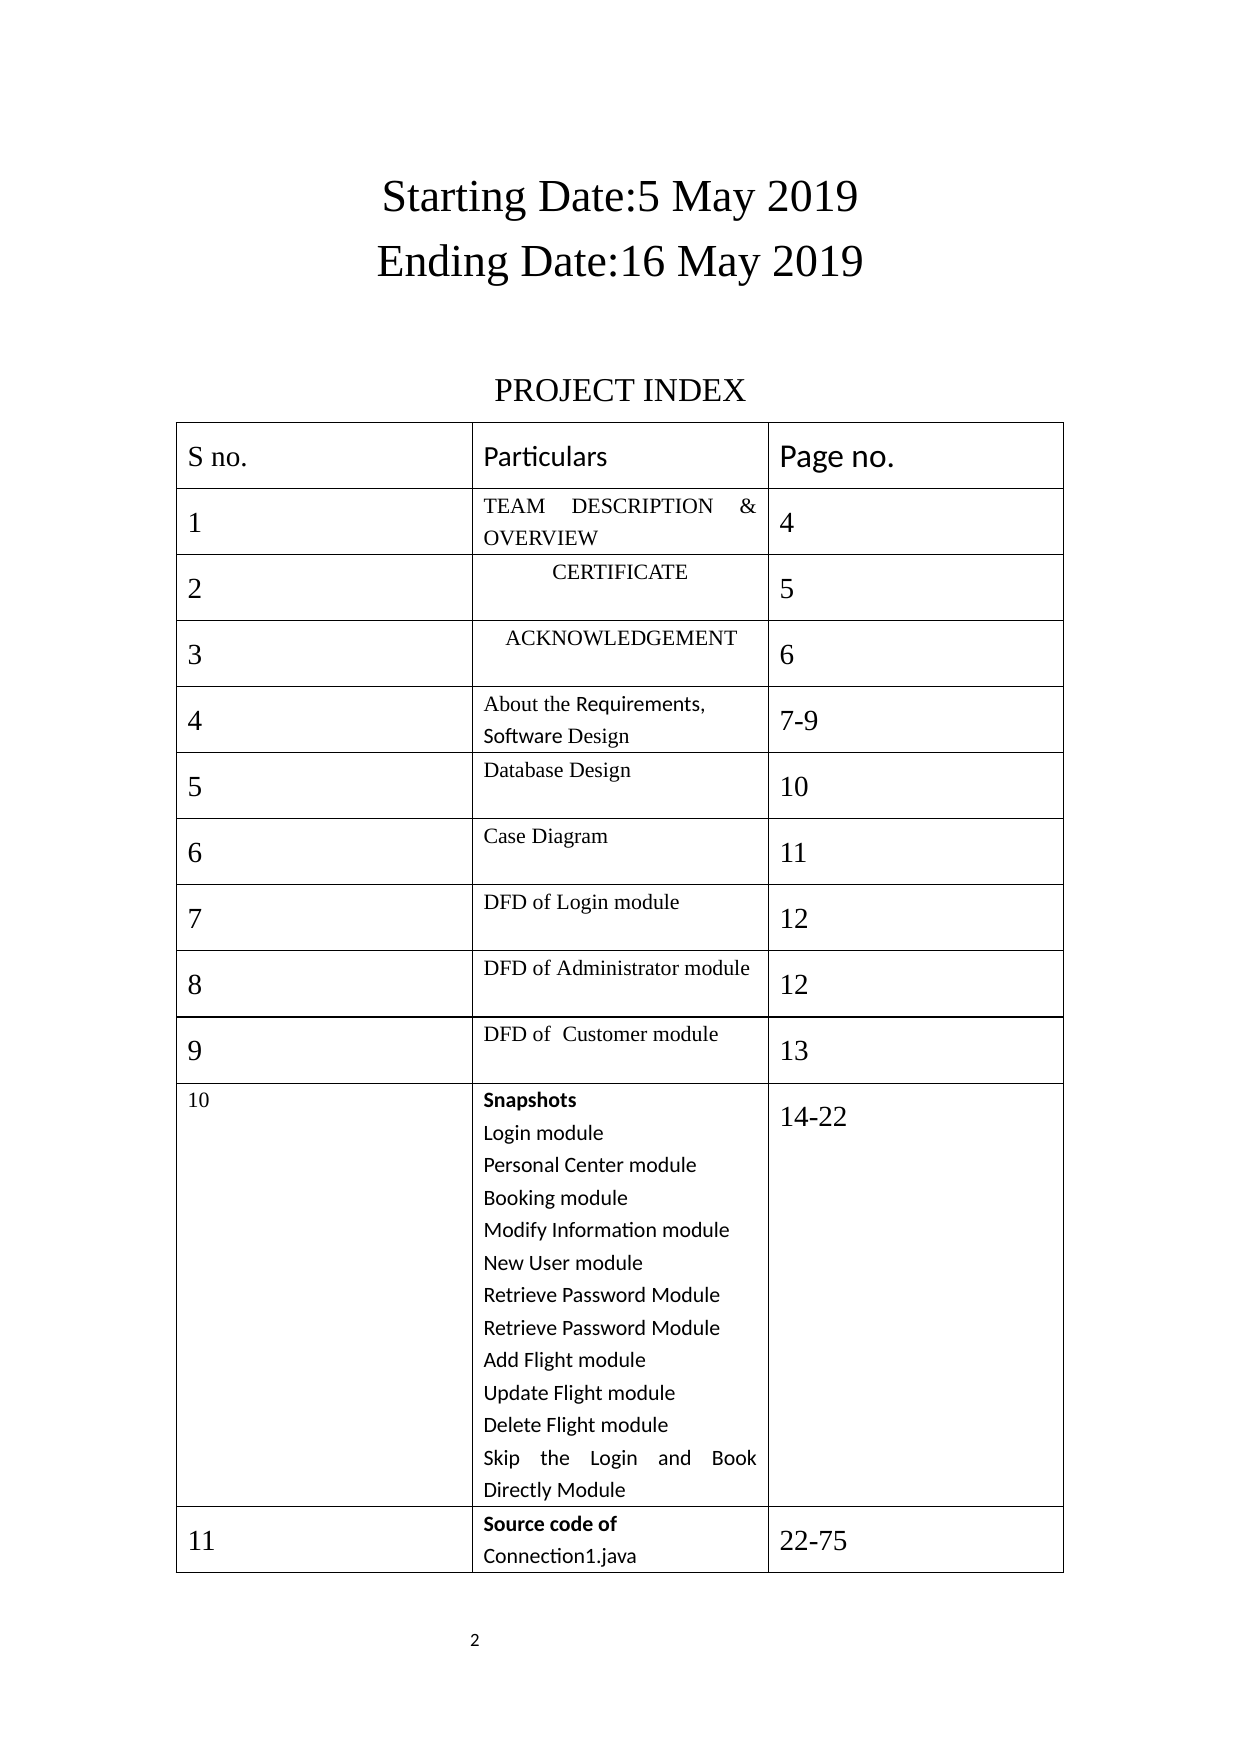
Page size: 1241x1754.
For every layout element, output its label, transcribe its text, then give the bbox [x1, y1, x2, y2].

table_cell Case Diagram [473, 819, 768, 884]
table_cell CERTIFICATE [473, 555, 768, 620]
table_cell 10 [769, 753, 1063, 818]
table_cell 1 [177, 489, 472, 554]
table_cell 14-22 [769, 1084, 1063, 1506]
table_cell Database Design [473, 753, 768, 818]
table_header Page no. [769, 423, 1063, 488]
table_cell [473, 1507, 768, 1572]
table_cell 13 [769, 1018, 1063, 1082]
table_cell ACKNOWLEDGEMENT [473, 621, 768, 686]
table_cell 8 [177, 951, 472, 1016]
table_cell 4 [769, 489, 1063, 554]
text Starting Date:5 May 2019 [187, 162, 1053, 227]
table_cell 9 [177, 1018, 472, 1082]
table_header Particulars [473, 423, 768, 488]
table_cell 6 [769, 621, 1063, 686]
table_cell About the Requirements, Software Design [473, 687, 768, 752]
table_cell 11 [769, 819, 1063, 884]
table_cell 7 [177, 885, 472, 950]
table_cell 10 [177, 1084, 472, 1506]
table_cell 12 [769, 951, 1063, 1016]
text Ending Date:16 May 2019 [187, 227, 1053, 292]
table_cell TEAM DESCRIPTION & OVERVIEW [473, 489, 768, 554]
table_cell Snapshots Login module Personal Center module Booking module Modify Information module New User module Retrieve Password Module Retrieve Password Module Add Flight module Update Flight module Delete Flight module Skip the Login and Book Directly Module [473, 1084, 768, 1506]
table_cell 22-75 [769, 1507, 1063, 1572]
table_cell 6 [177, 819, 472, 884]
table_cell 12 [769, 885, 1063, 950]
table_cell DFD of Login module [473, 885, 768, 950]
table_cell 5 [769, 555, 1063, 620]
table_cell 2 [177, 555, 472, 620]
table_cell 11 [177, 1507, 472, 1572]
table_cell DFD of Customer module [473, 1018, 768, 1082]
table_cell 4 [177, 687, 472, 752]
table_cell 7-9 [769, 687, 1063, 752]
table_header S no. [177, 423, 472, 488]
table_cell 5 [177, 753, 472, 818]
table_cell DFD of Administrator module [473, 951, 768, 1016]
text PROJECT INDEX [187, 357, 1053, 422]
table_cell 3 [177, 621, 472, 686]
